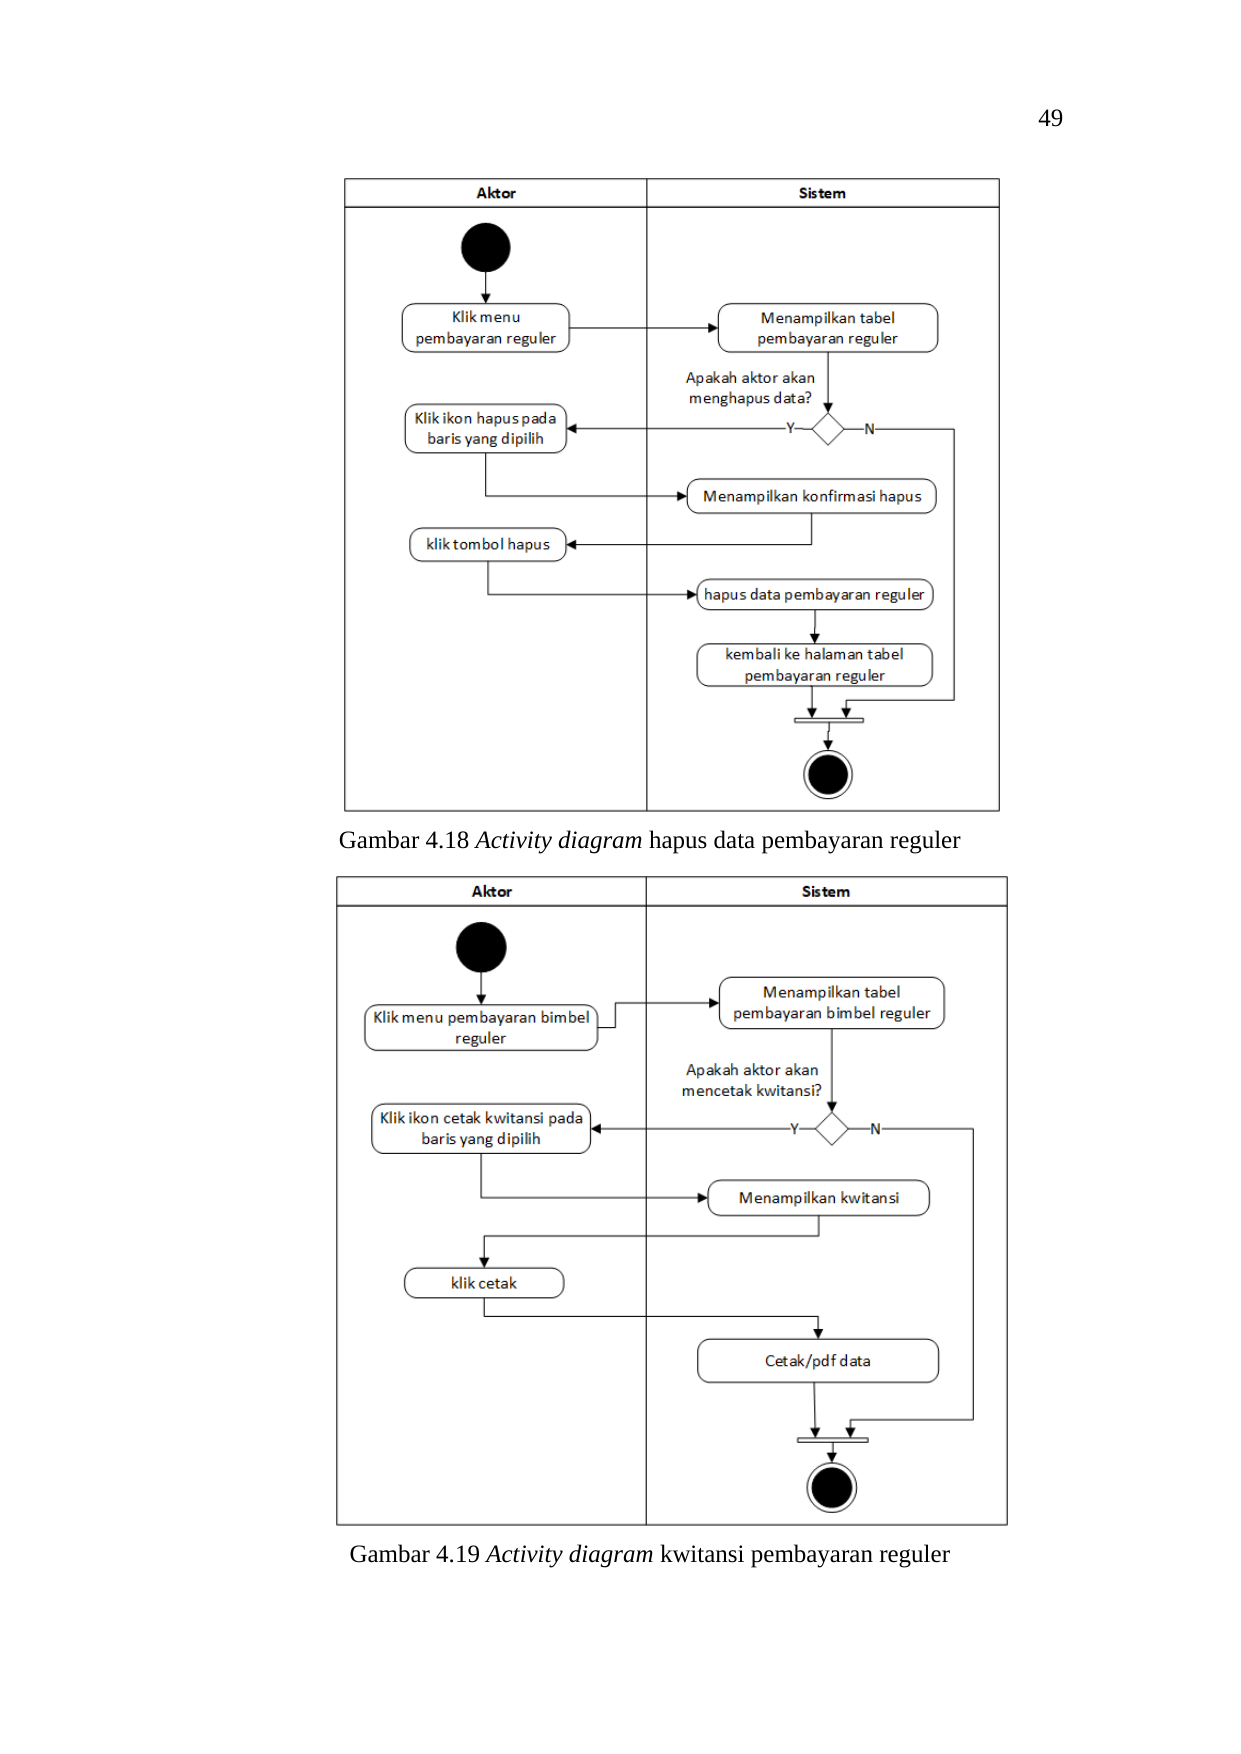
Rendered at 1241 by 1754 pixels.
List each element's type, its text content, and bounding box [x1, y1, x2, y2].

picture [343, 177, 1001, 812]
text Gambar 4.18 Activity diagram hapus data pembayaran reguler [236, 826, 1063, 854]
picture [335, 875, 1009, 1526]
text Gambar 4.19 Activity diagram kwitansi pembayaran reguler [236, 1539, 1063, 1568]
